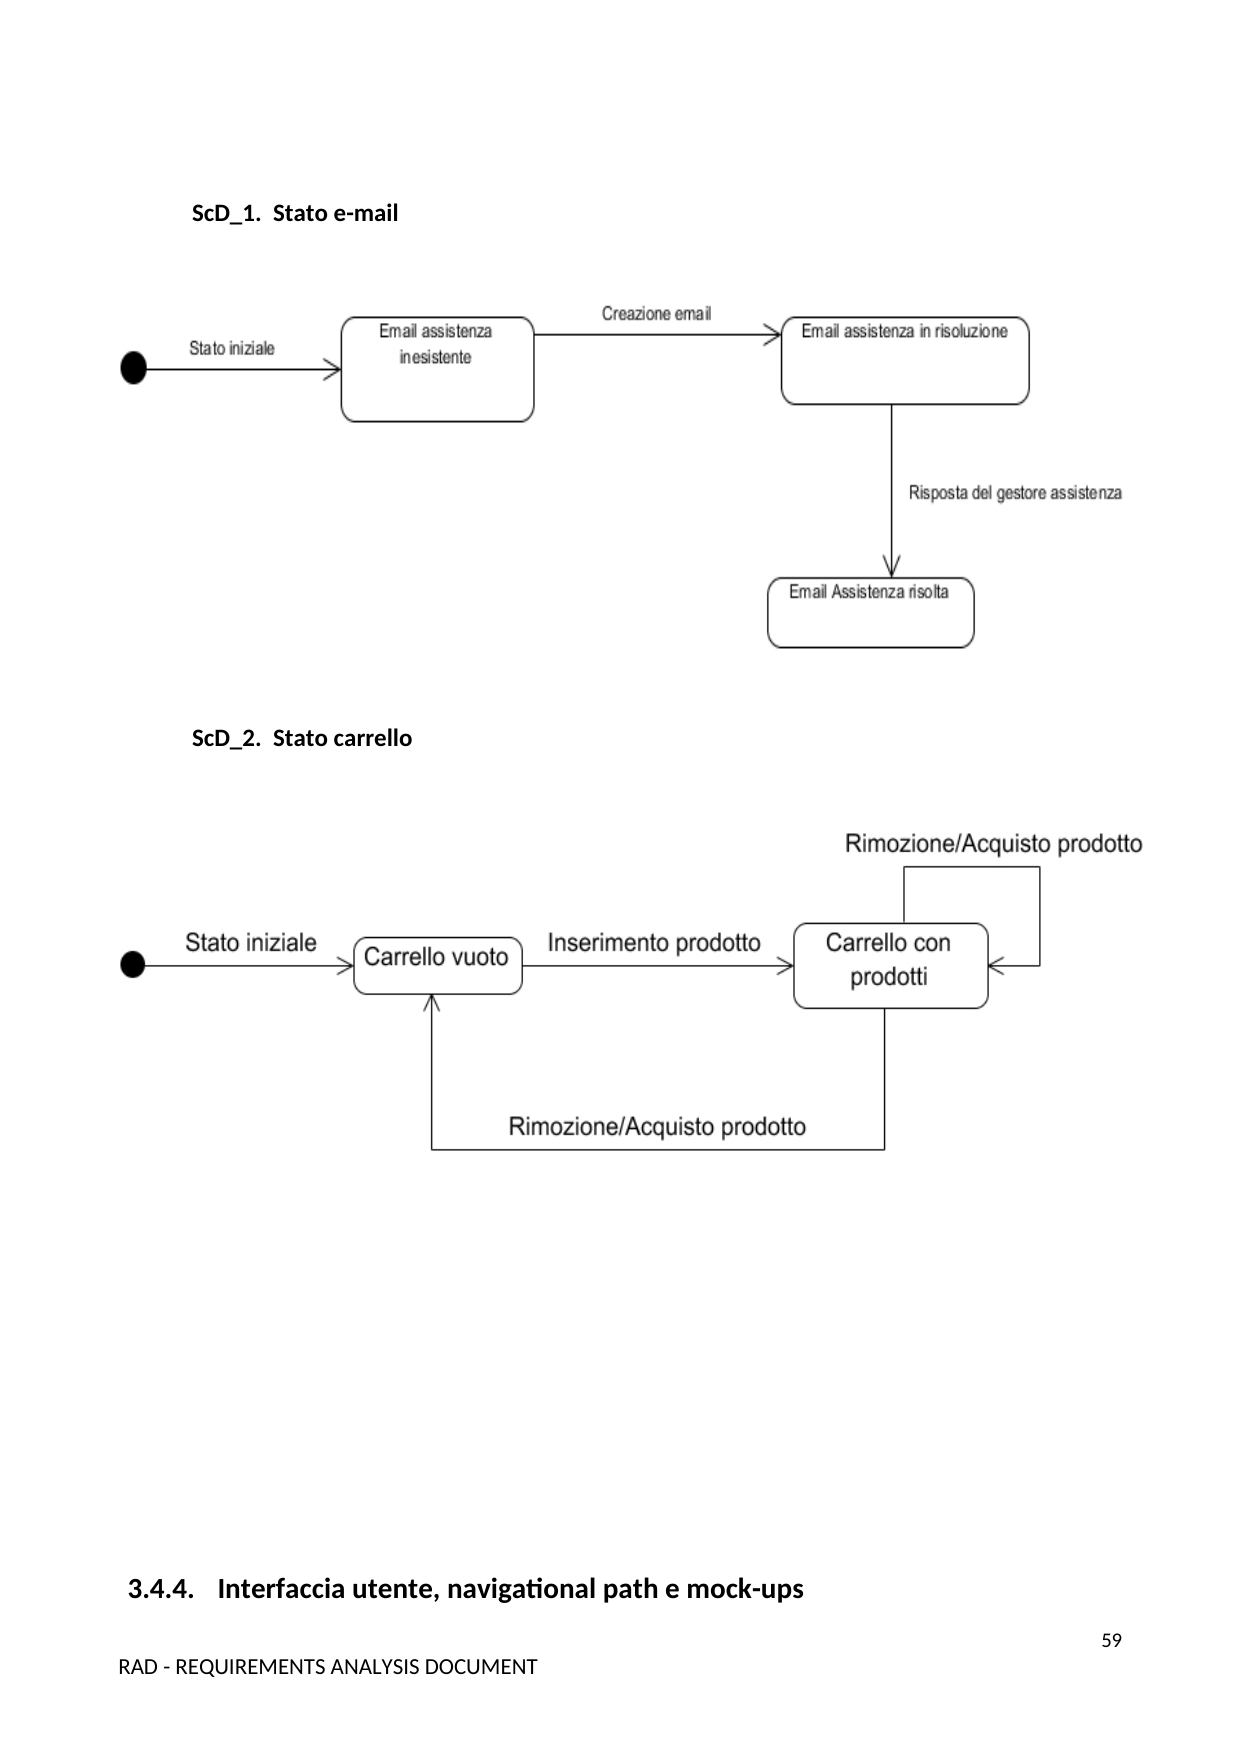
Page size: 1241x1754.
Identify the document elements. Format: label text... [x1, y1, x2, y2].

picture [118, 821, 1161, 1155]
text ScD_2. Stato carrello [118, 722, 1122, 752]
picture [118, 296, 1147, 654]
list Interfaccia utente, navigational path e mock-ups [127, 1570, 1122, 1605]
text ScD_1. Stato e-mail [118, 197, 1122, 228]
